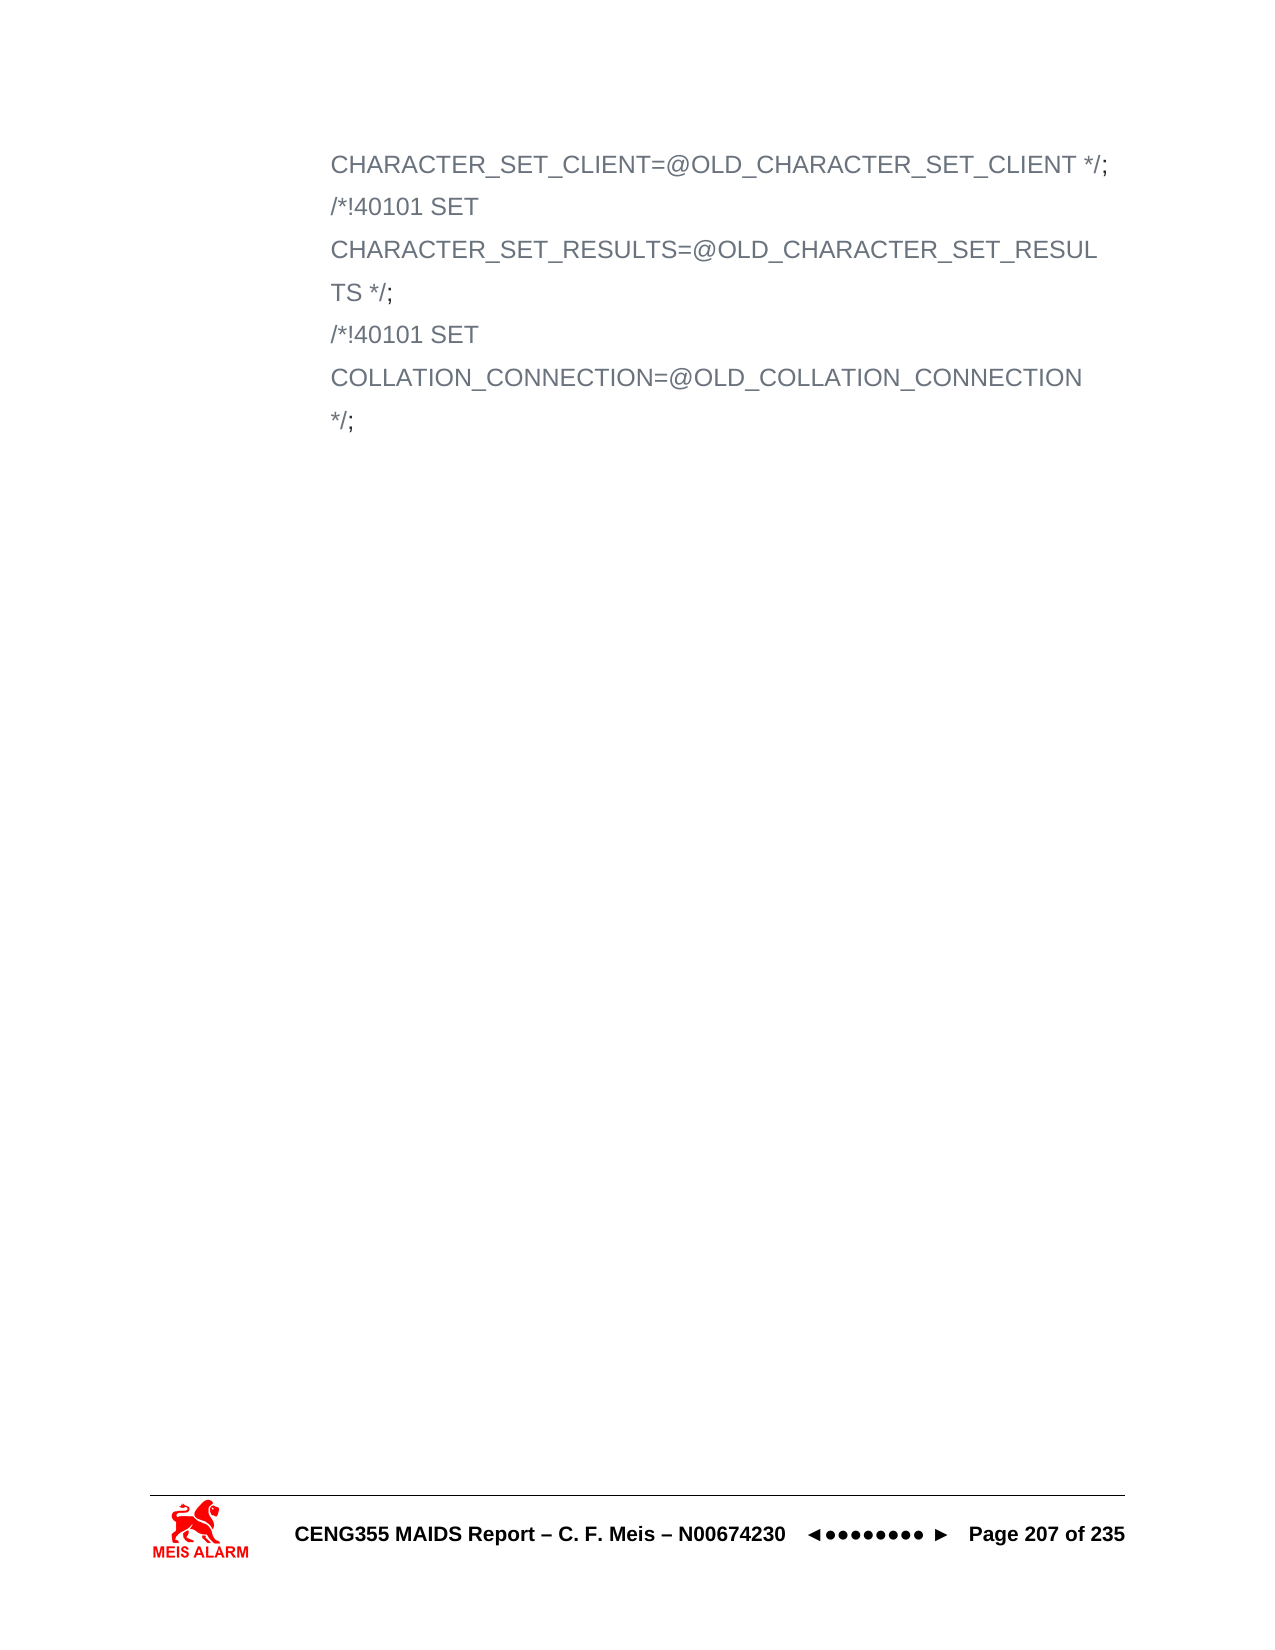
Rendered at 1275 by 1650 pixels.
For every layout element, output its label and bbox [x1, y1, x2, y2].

picture [150, 1498, 253, 1561]
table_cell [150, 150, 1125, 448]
